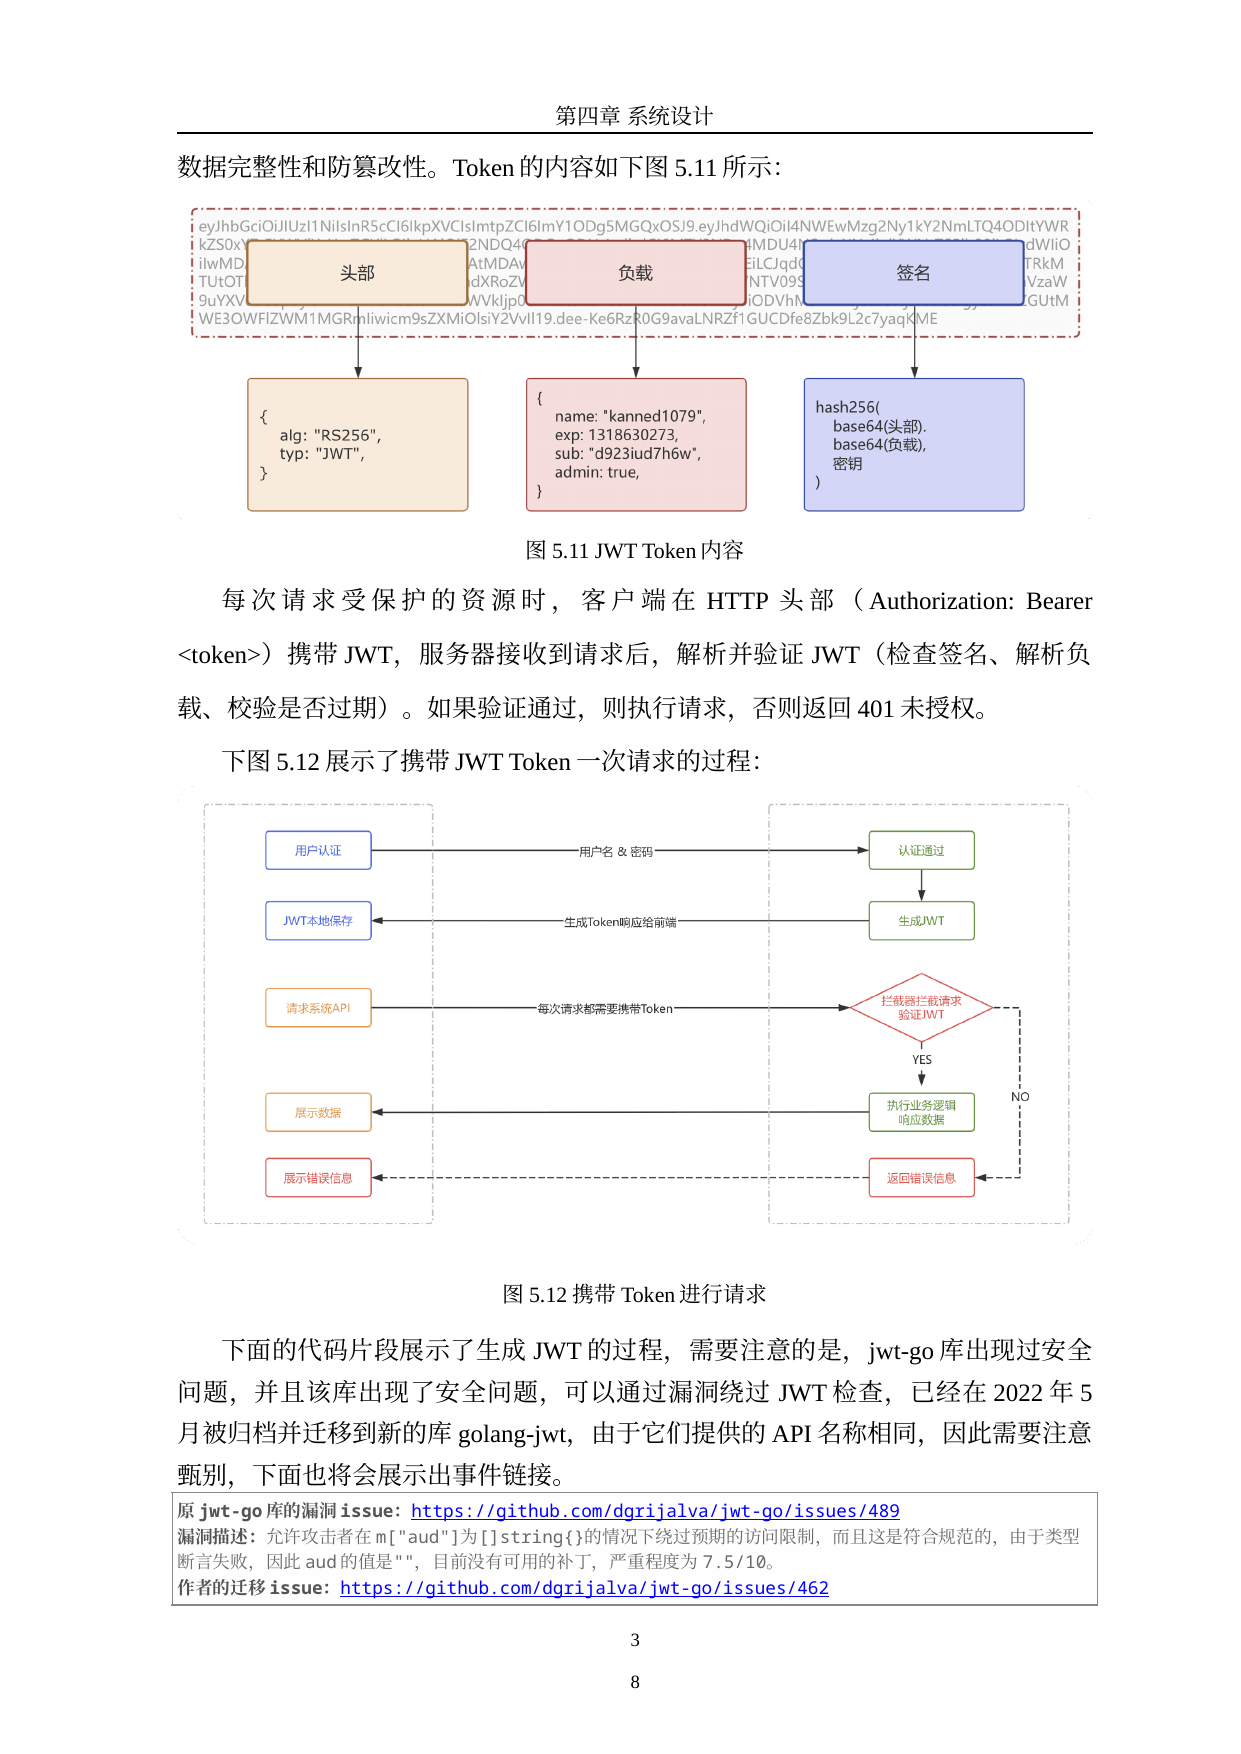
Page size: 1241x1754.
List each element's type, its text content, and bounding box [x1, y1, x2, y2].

text 原jwt-go库的漏洞issue：https://github.com/dgrijalva/jwt-go/issues/489 [173, 1493, 1097, 1523]
text 作者的迁移issue：https://github.com/dgrijalva/jwt-go/issues/462 [173, 1568, 1097, 1604]
text 每次请求受保护的资源时，客户端在HTTP头部（Authorization: Bearer <token>）携带JWT，服务器接收到请求后，解析并验证JWT（检查签名、解析负载、校验是否过期）。如果验证通过，则执行请求，否则返回401未授权。 [177, 581, 1093, 724]
text 下图5.12展示了携带JWT Token一次请求的过程： [177, 742, 1093, 778]
text 图5.12 携带Token进行请求 [177, 1244, 1093, 1309]
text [177, 148, 1093, 183]
picture [177, 785, 1093, 1244]
text 下面的代码片段展示了生成JWT的过程，需要注意的是，jwt-go库出现过安全问题，并且该库出现了安全问题，可以通过漏洞绕过JWT检查，已经在2022年5月被归档并迁移到新的库golang-jwt，由于它们提供的API名称相同，因此需要注意甄别，下面也将会展示出事件链接。 [177, 1325, 1093, 1492]
text 漏洞描述：允许攻击者在m["aud"]为[]string{}的情况下绕过预期的访问限制，而且这是符合规范的，由于类型断言失败，因此aud的值是""，目前没有可用的补丁，严重程度为 7.5/10。 [177, 1523, 1093, 1568]
text 图5.11 JWT Token内容 [177, 533, 1093, 565]
picture [177, 201, 1093, 519]
